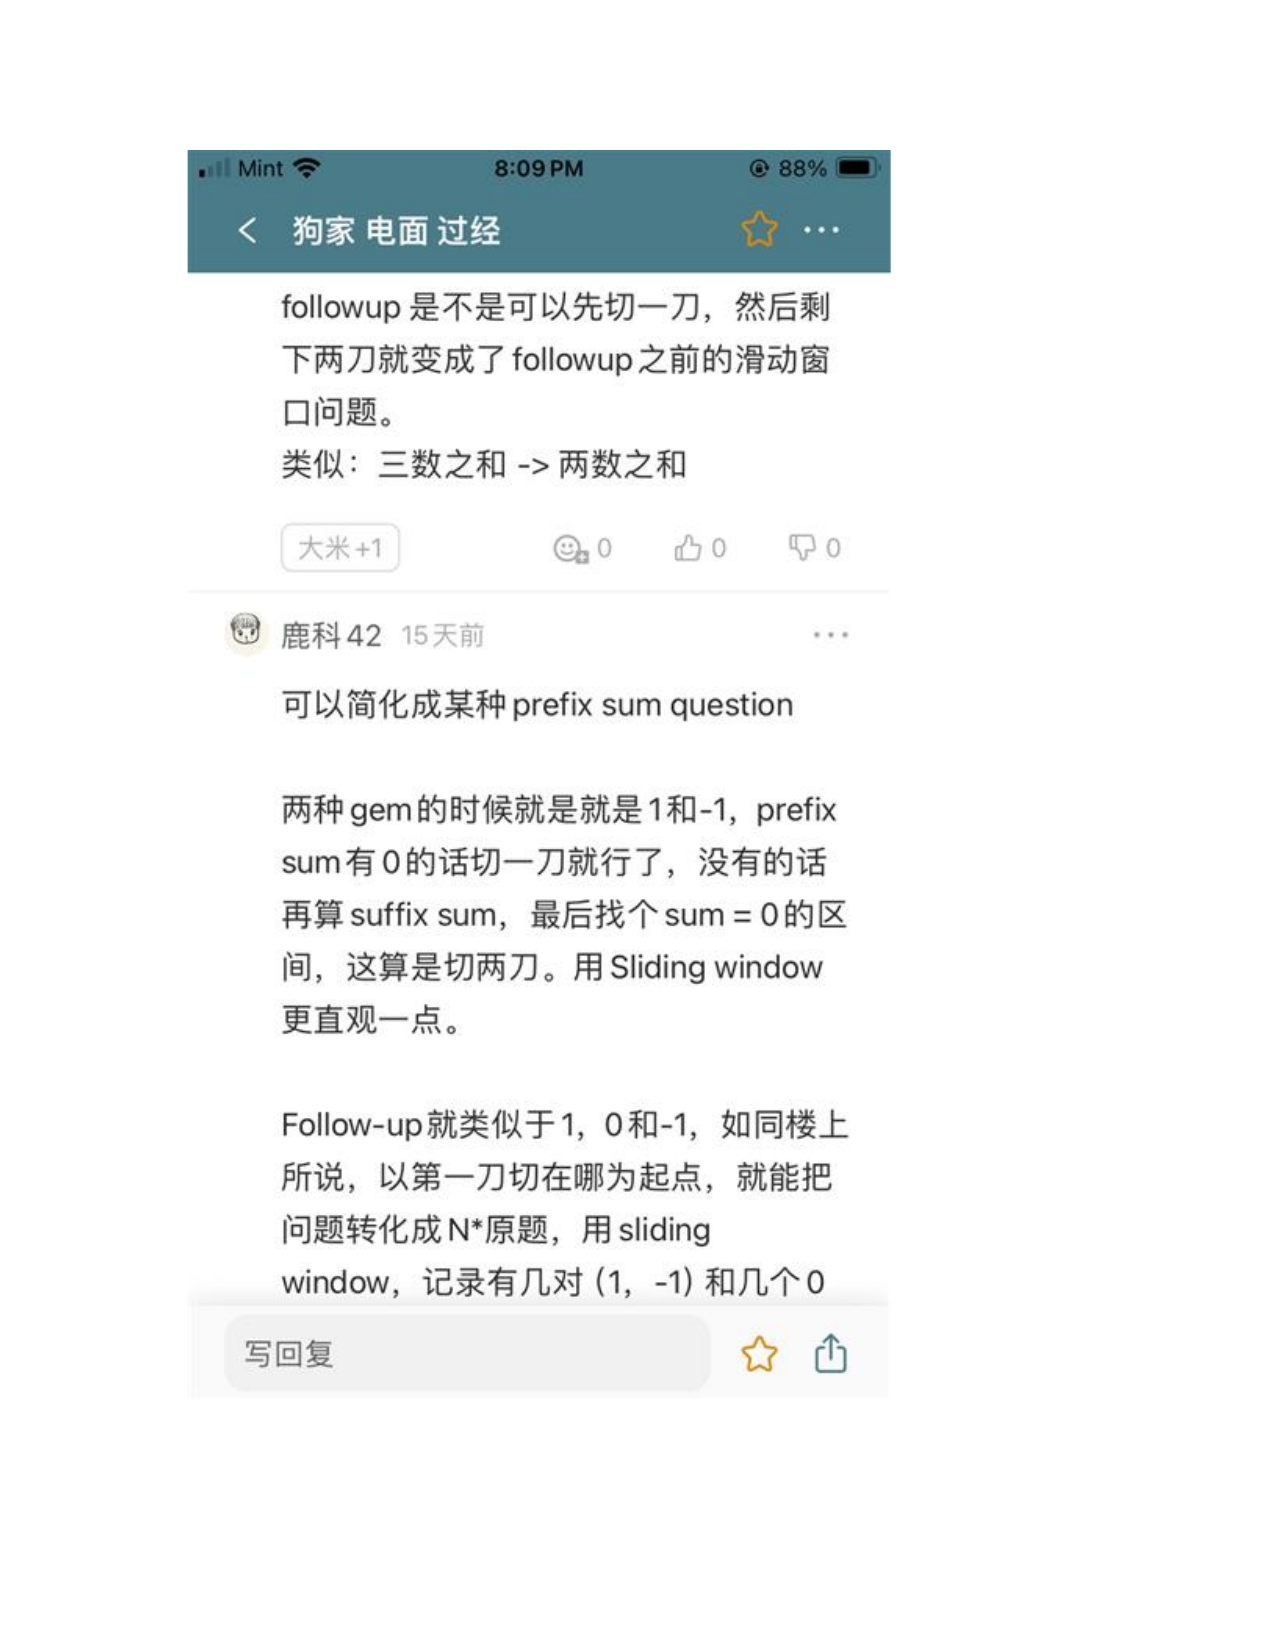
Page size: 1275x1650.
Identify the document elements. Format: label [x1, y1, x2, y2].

picture [187, 150, 891, 1400]
